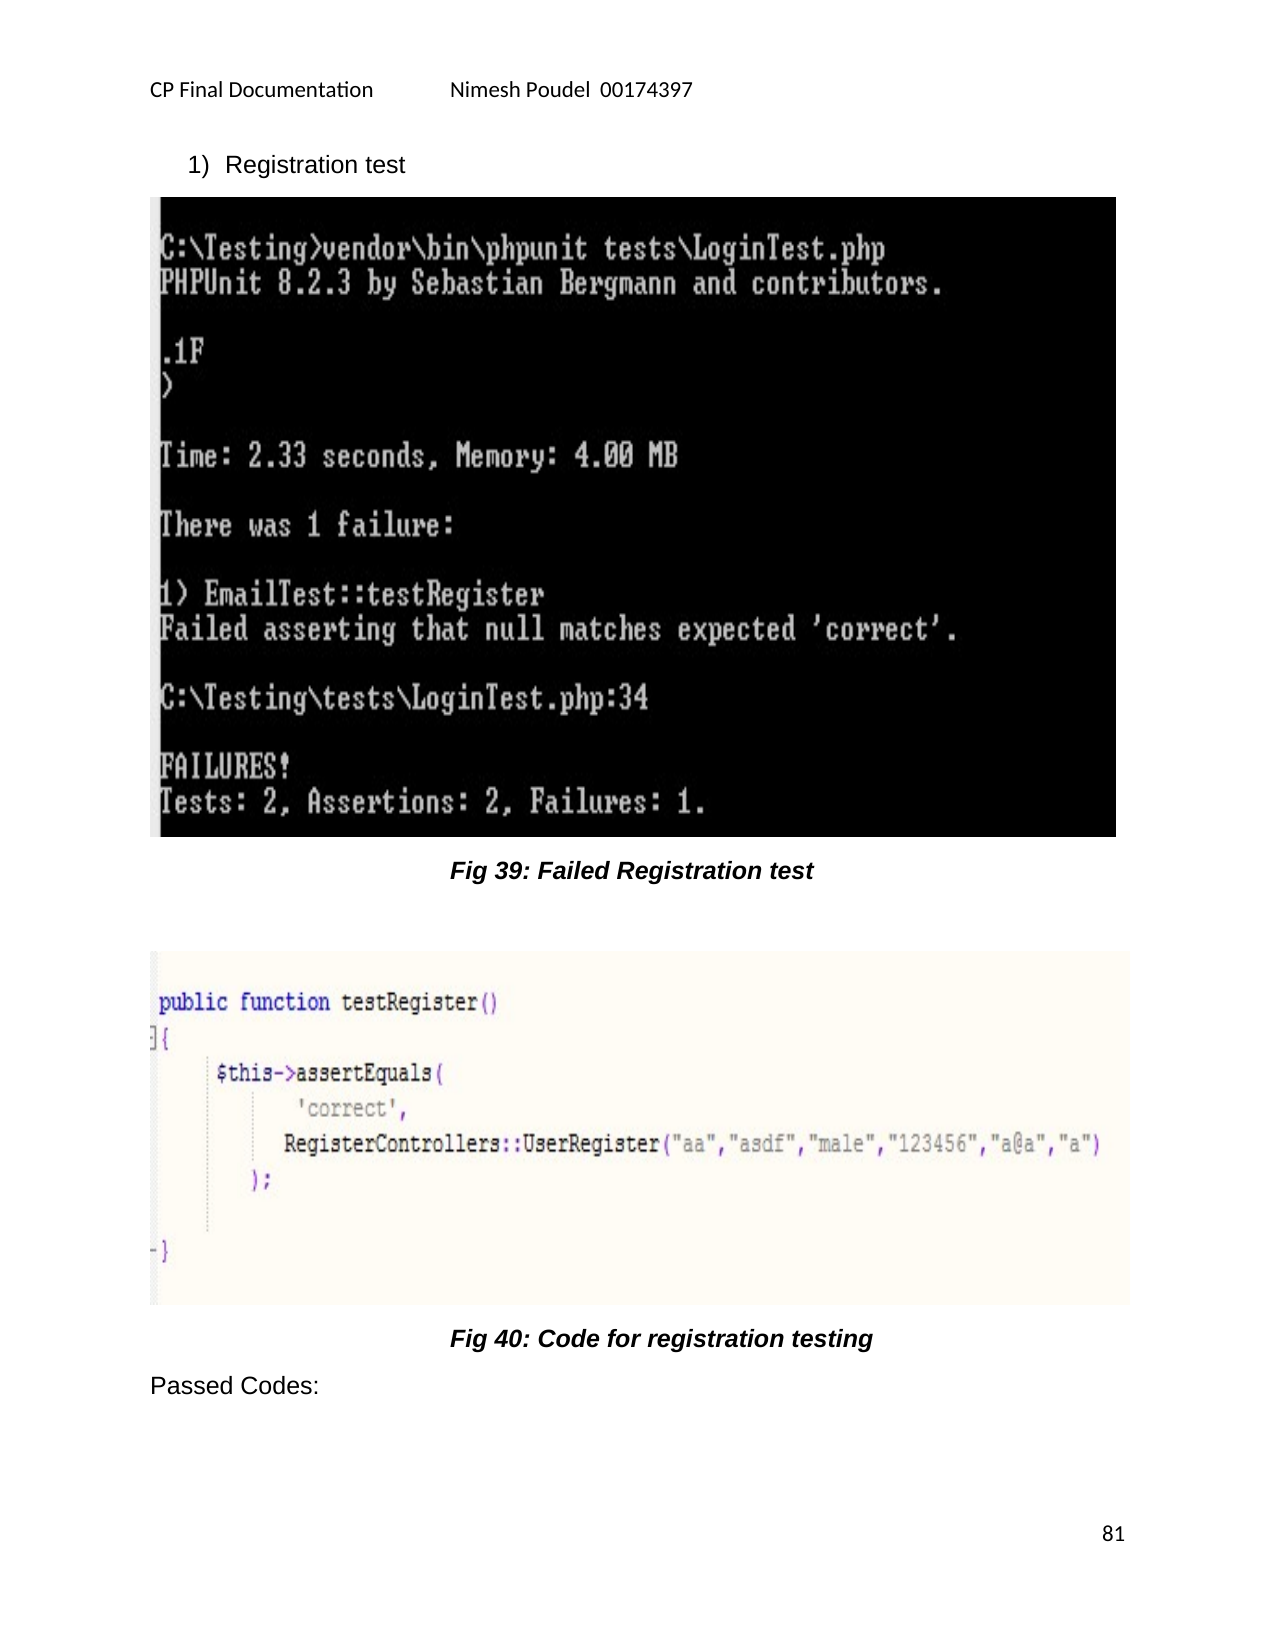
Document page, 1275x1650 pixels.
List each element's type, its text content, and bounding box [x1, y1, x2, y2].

text Passed Codes: [150, 1371, 1125, 1400]
picture [150, 197, 1116, 837]
picture [150, 951, 1130, 1305]
text Fig 40: Code for registration testing [150, 1324, 1125, 1352]
list Registration test [187, 150, 1125, 179]
text Fig 39: Failed Registration test [150, 856, 1125, 884]
